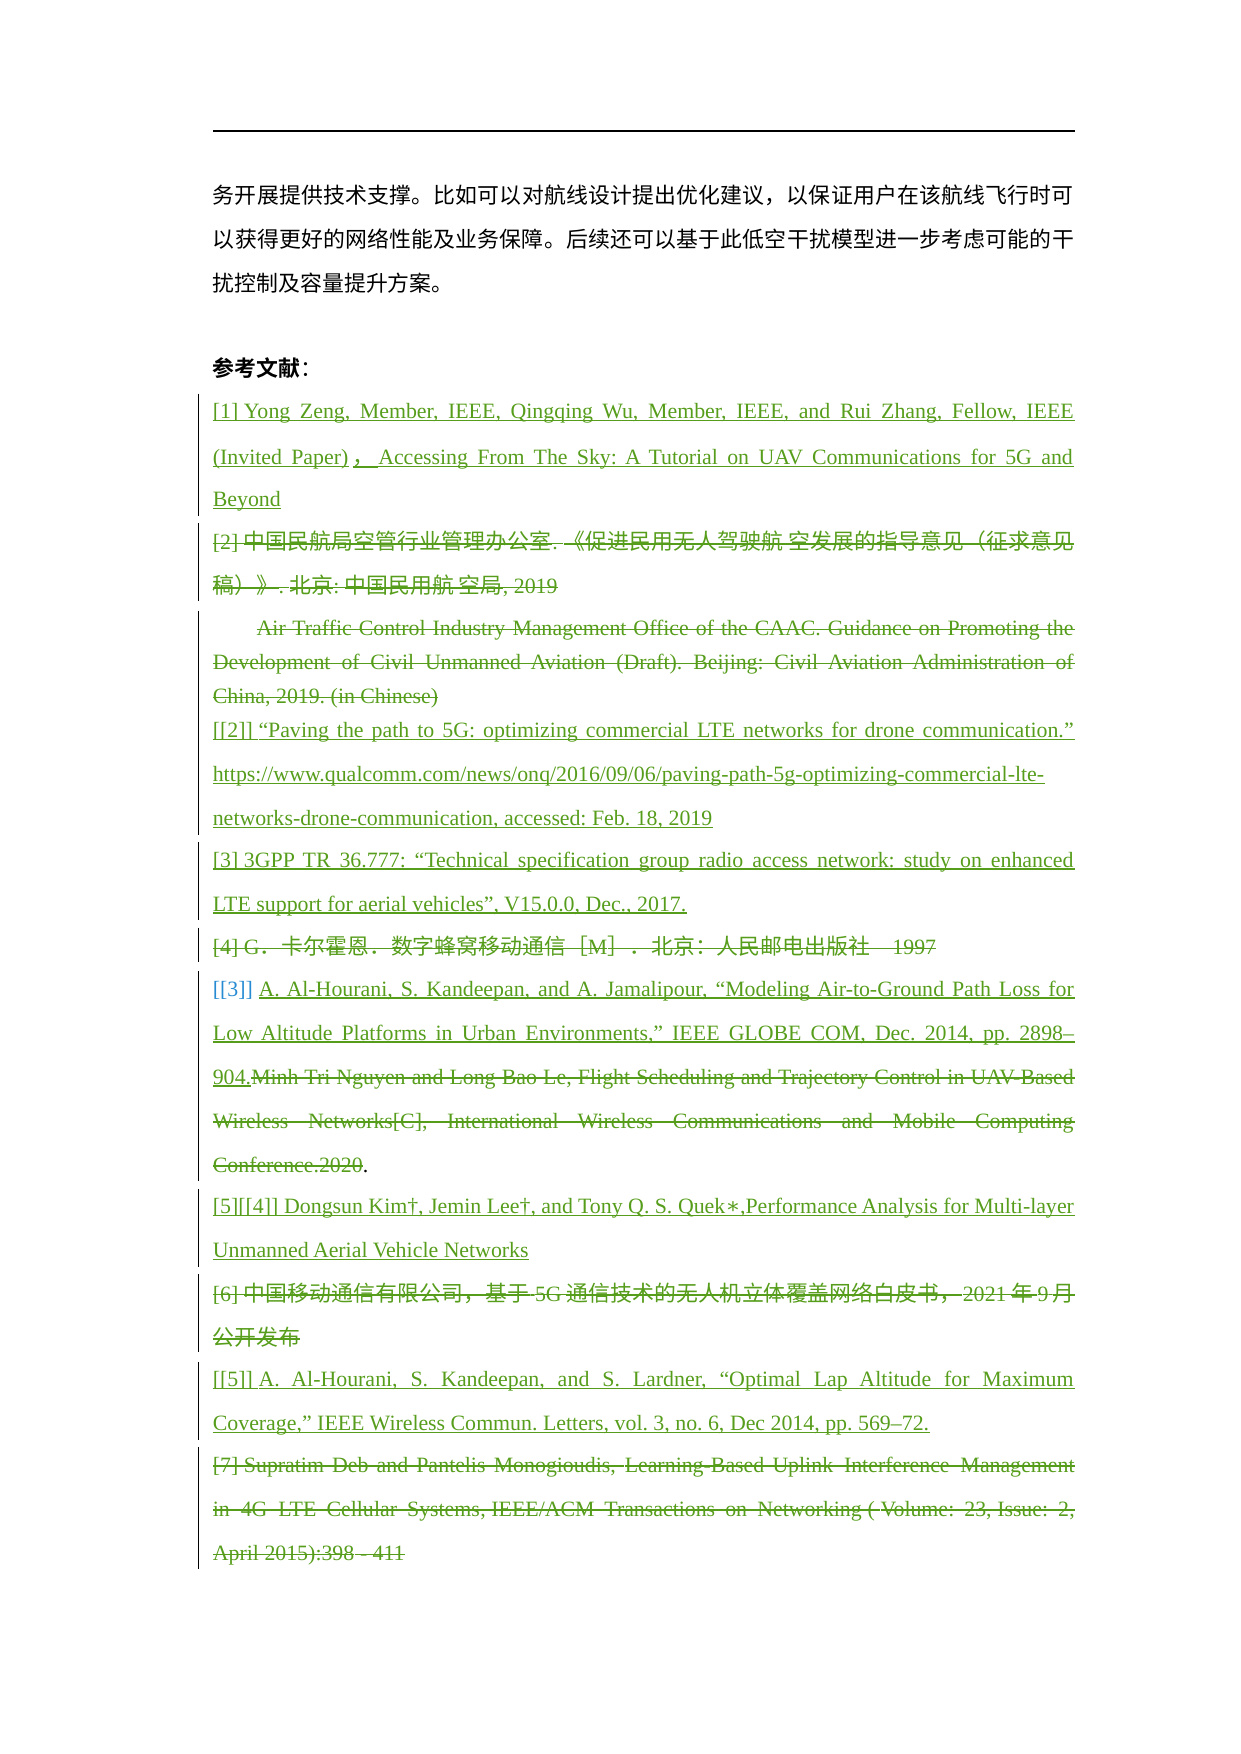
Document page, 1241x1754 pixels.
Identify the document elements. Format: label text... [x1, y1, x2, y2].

list . [213, 1043, 1075, 1121]
text 参考文献： [213, 350, 1075, 384]
list . [213, 971, 1075, 1041]
list . [213, 1123, 1075, 1181]
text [213, 177, 1075, 299]
